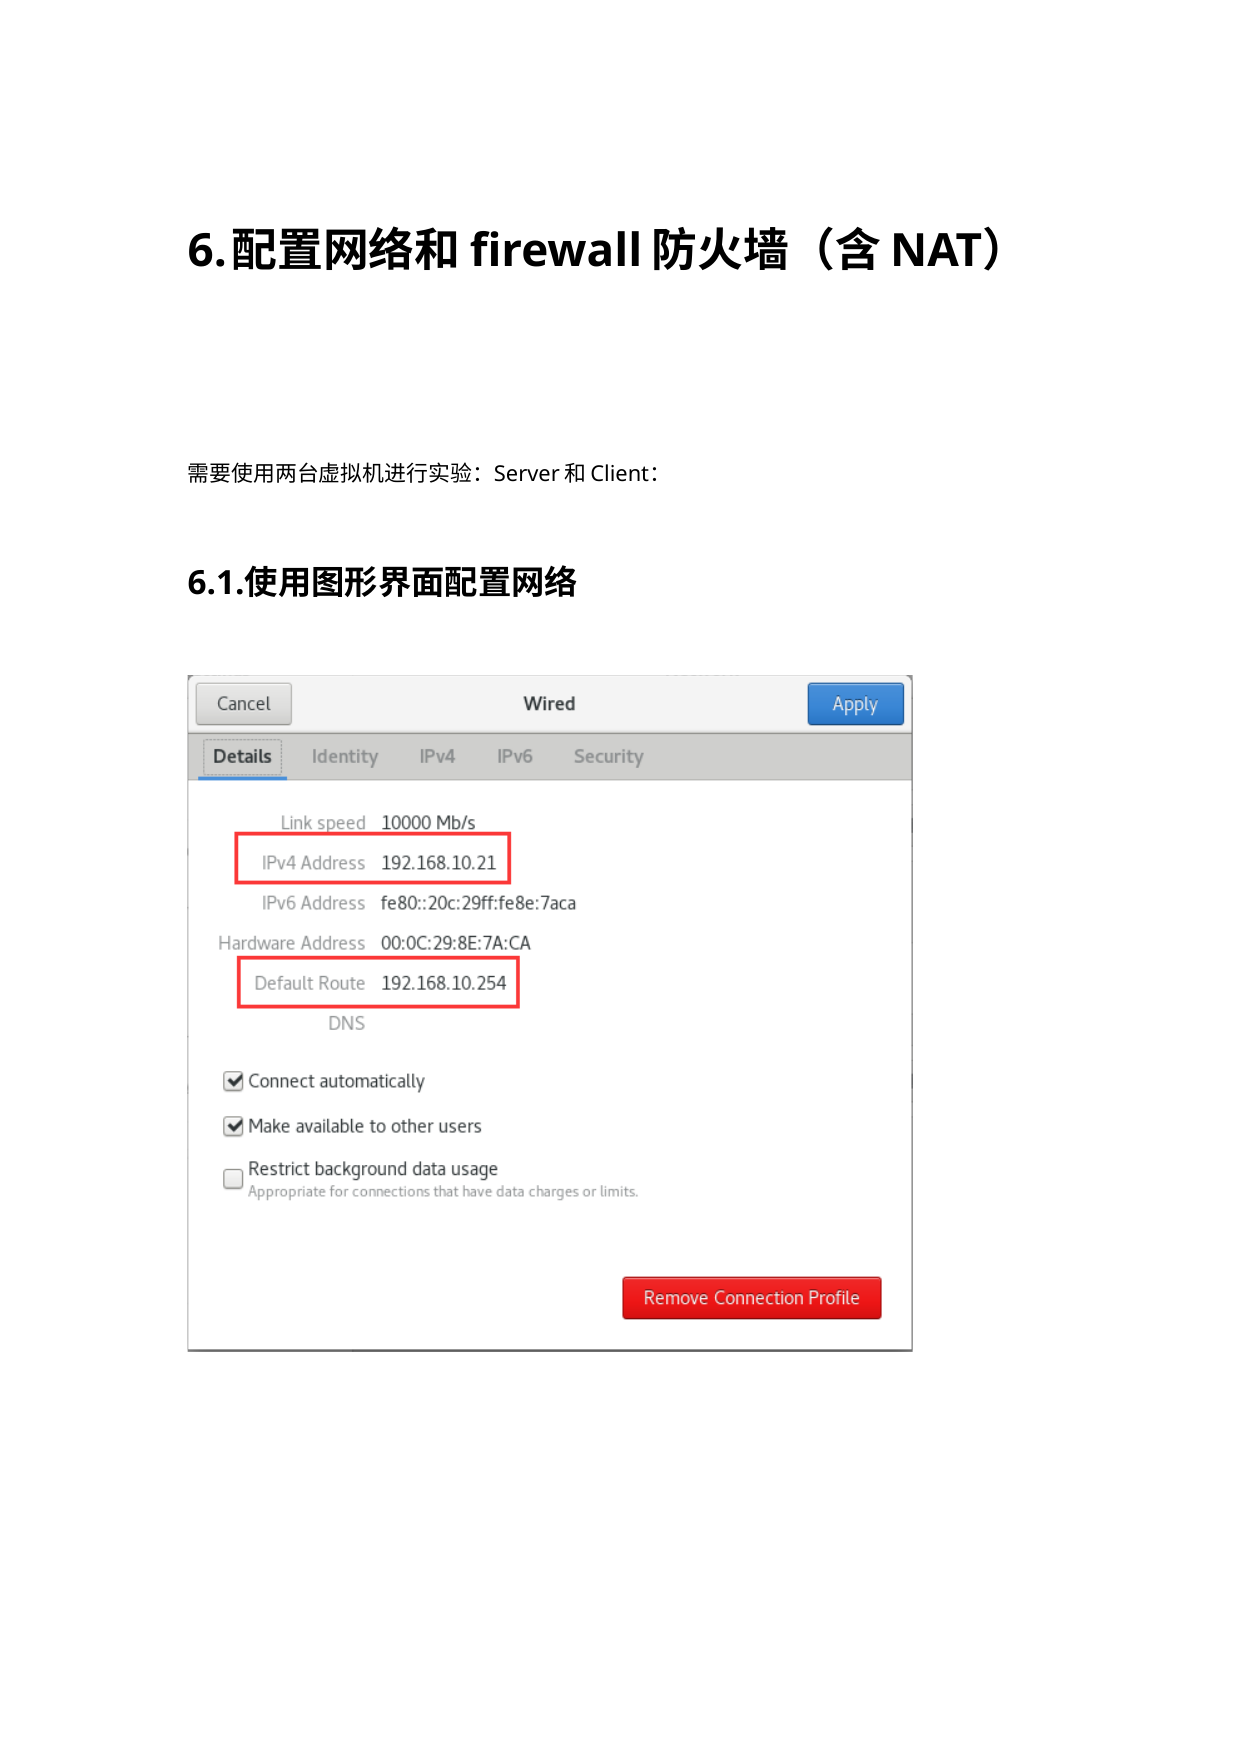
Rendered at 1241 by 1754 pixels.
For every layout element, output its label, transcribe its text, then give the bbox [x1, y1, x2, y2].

subtitle 6.1.使用图形界面配置网络 [187, 548, 1053, 613]
text 需要使用两台虚拟机进行实验：Server和Client： [187, 456, 1053, 488]
subtitle 配置网络和firewall防火墙（含NAT） [187, 197, 1053, 295]
picture [187, 675, 913, 1352]
